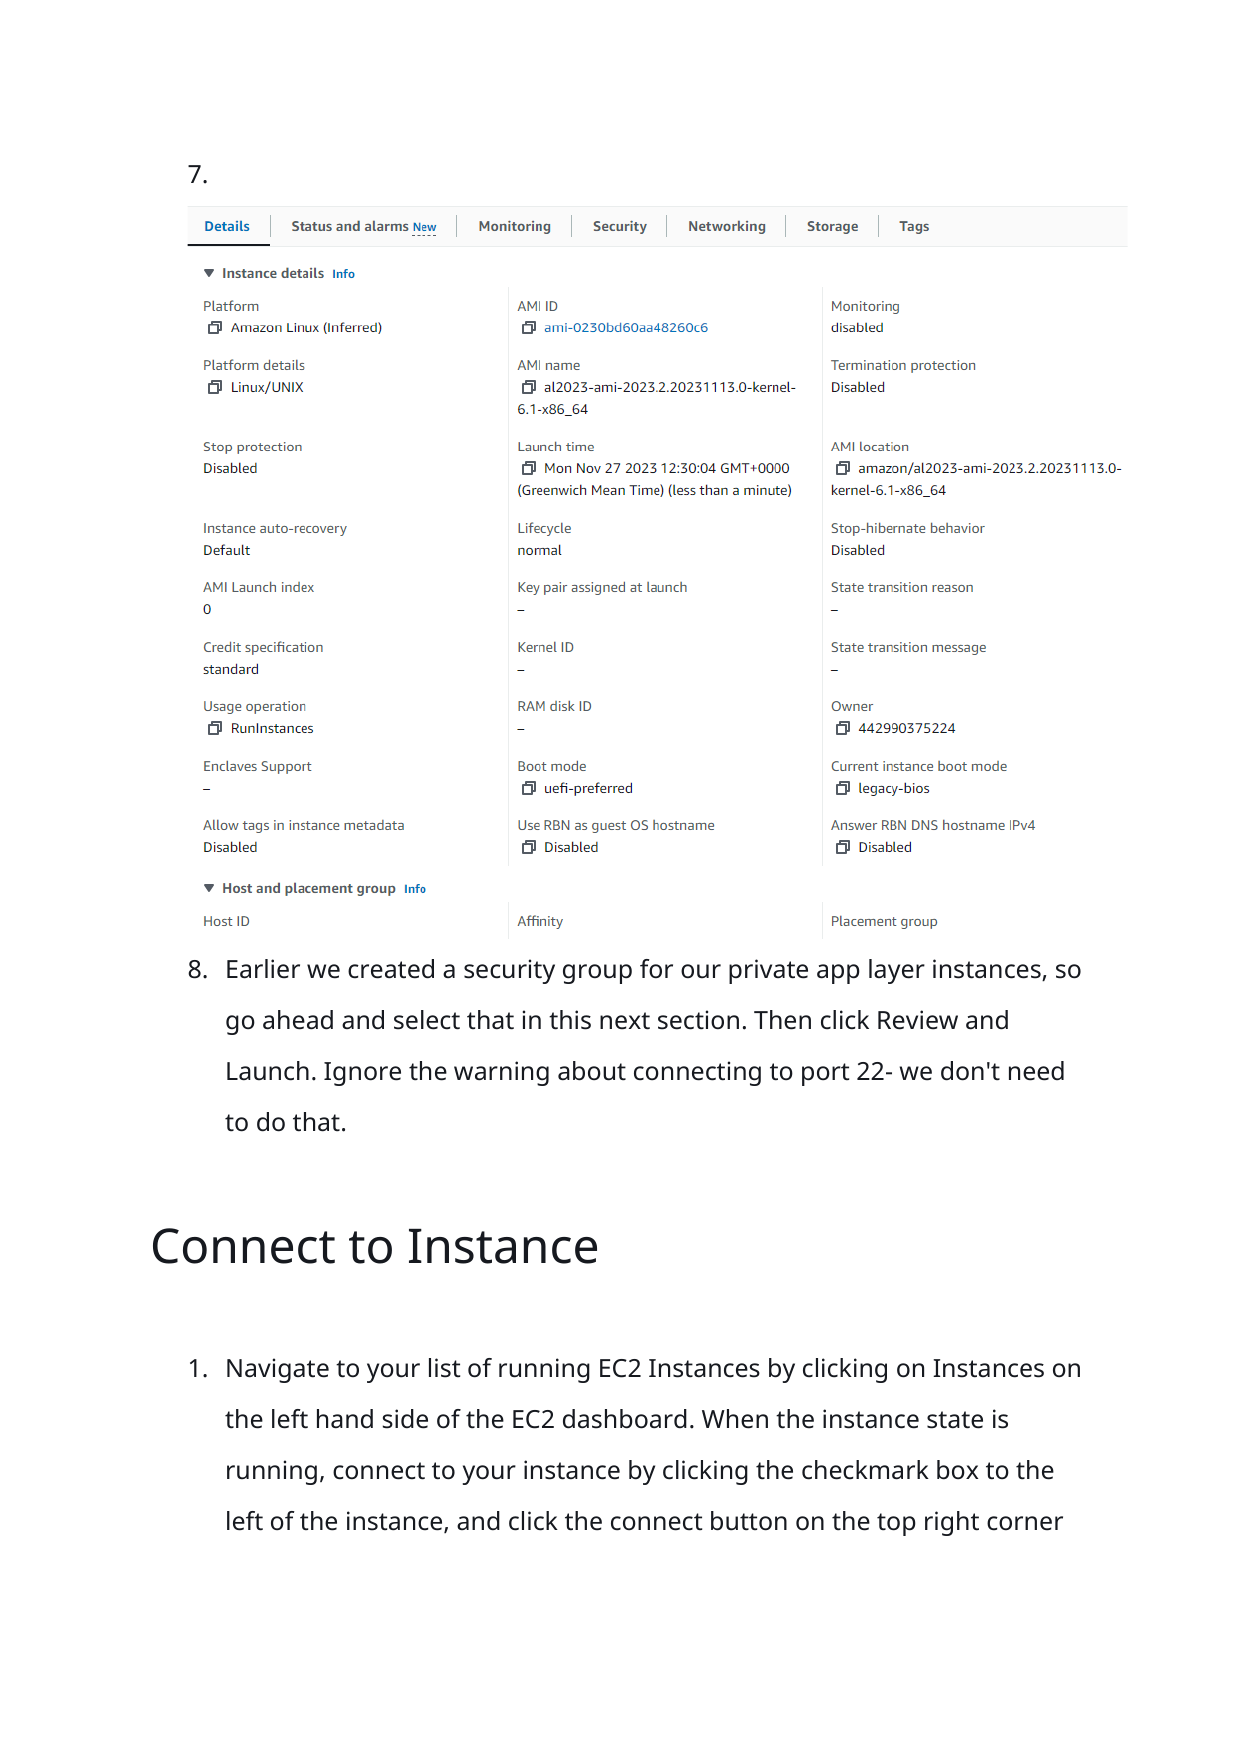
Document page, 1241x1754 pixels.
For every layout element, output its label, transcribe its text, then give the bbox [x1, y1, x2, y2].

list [187, 1344, 1090, 1537]
picture [187, 203, 1128, 939]
list Earlier we created a security group for our private app layer instances, so go ahead and select that in this next section. Then click Review and Launch. Ignore the warning about connecting to port 22- we don't need to do that. [187, 946, 1090, 1139]
subtitle Connect to Instance [150, 1206, 1090, 1278]
